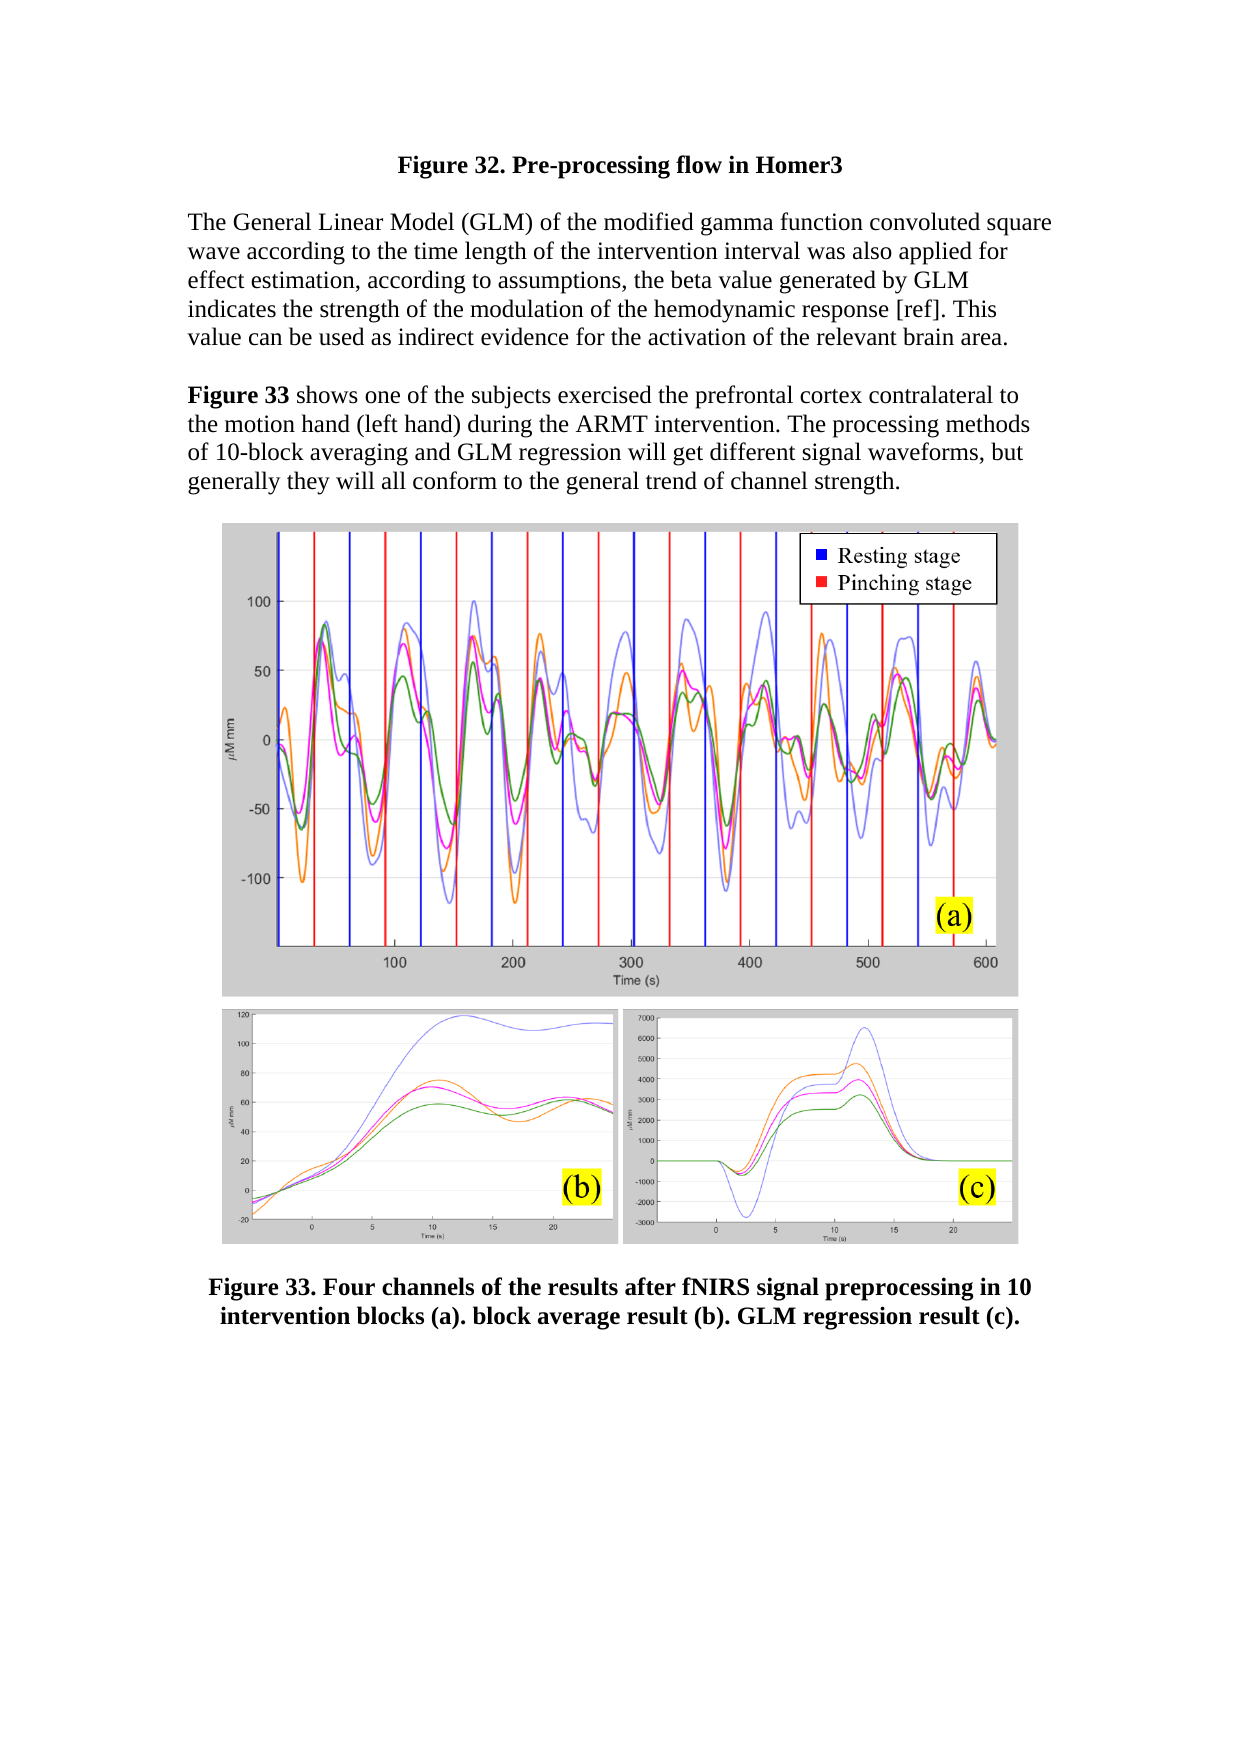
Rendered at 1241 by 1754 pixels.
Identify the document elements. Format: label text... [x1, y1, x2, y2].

picture [222, 523, 1019, 1244]
text Figure 33. Four channels of the results after fNIRS signal preprocessing in 10 intervention blocks (a). block average result (b). GLM regression result (c). [187, 1272, 1053, 1330]
text Figure 33 shows one of the subjects exercised the prefrontal cortex contralateral to the motion hand (left hand) during the ARMT intervention. The processing methods of 10-block averaging and GLM regression will get different signal waveforms, but generally they will all conform to the general trend of channel strength. [187, 380, 1053, 495]
text The General Linear Model (GLM) of the modified gamma function convoluted square wave according to the time length of the intervention interval was also applied for effect estimation, according to assumptions, the beta value generated by GLM indicates the strength of the modulation of the hemodynamic response [ref]. This value can be used as indirect evidence for the activation of the relevant brain area. [187, 207, 1053, 351]
text Figure 32. Pre-processing flow in Homer3 [187, 150, 1053, 179]
